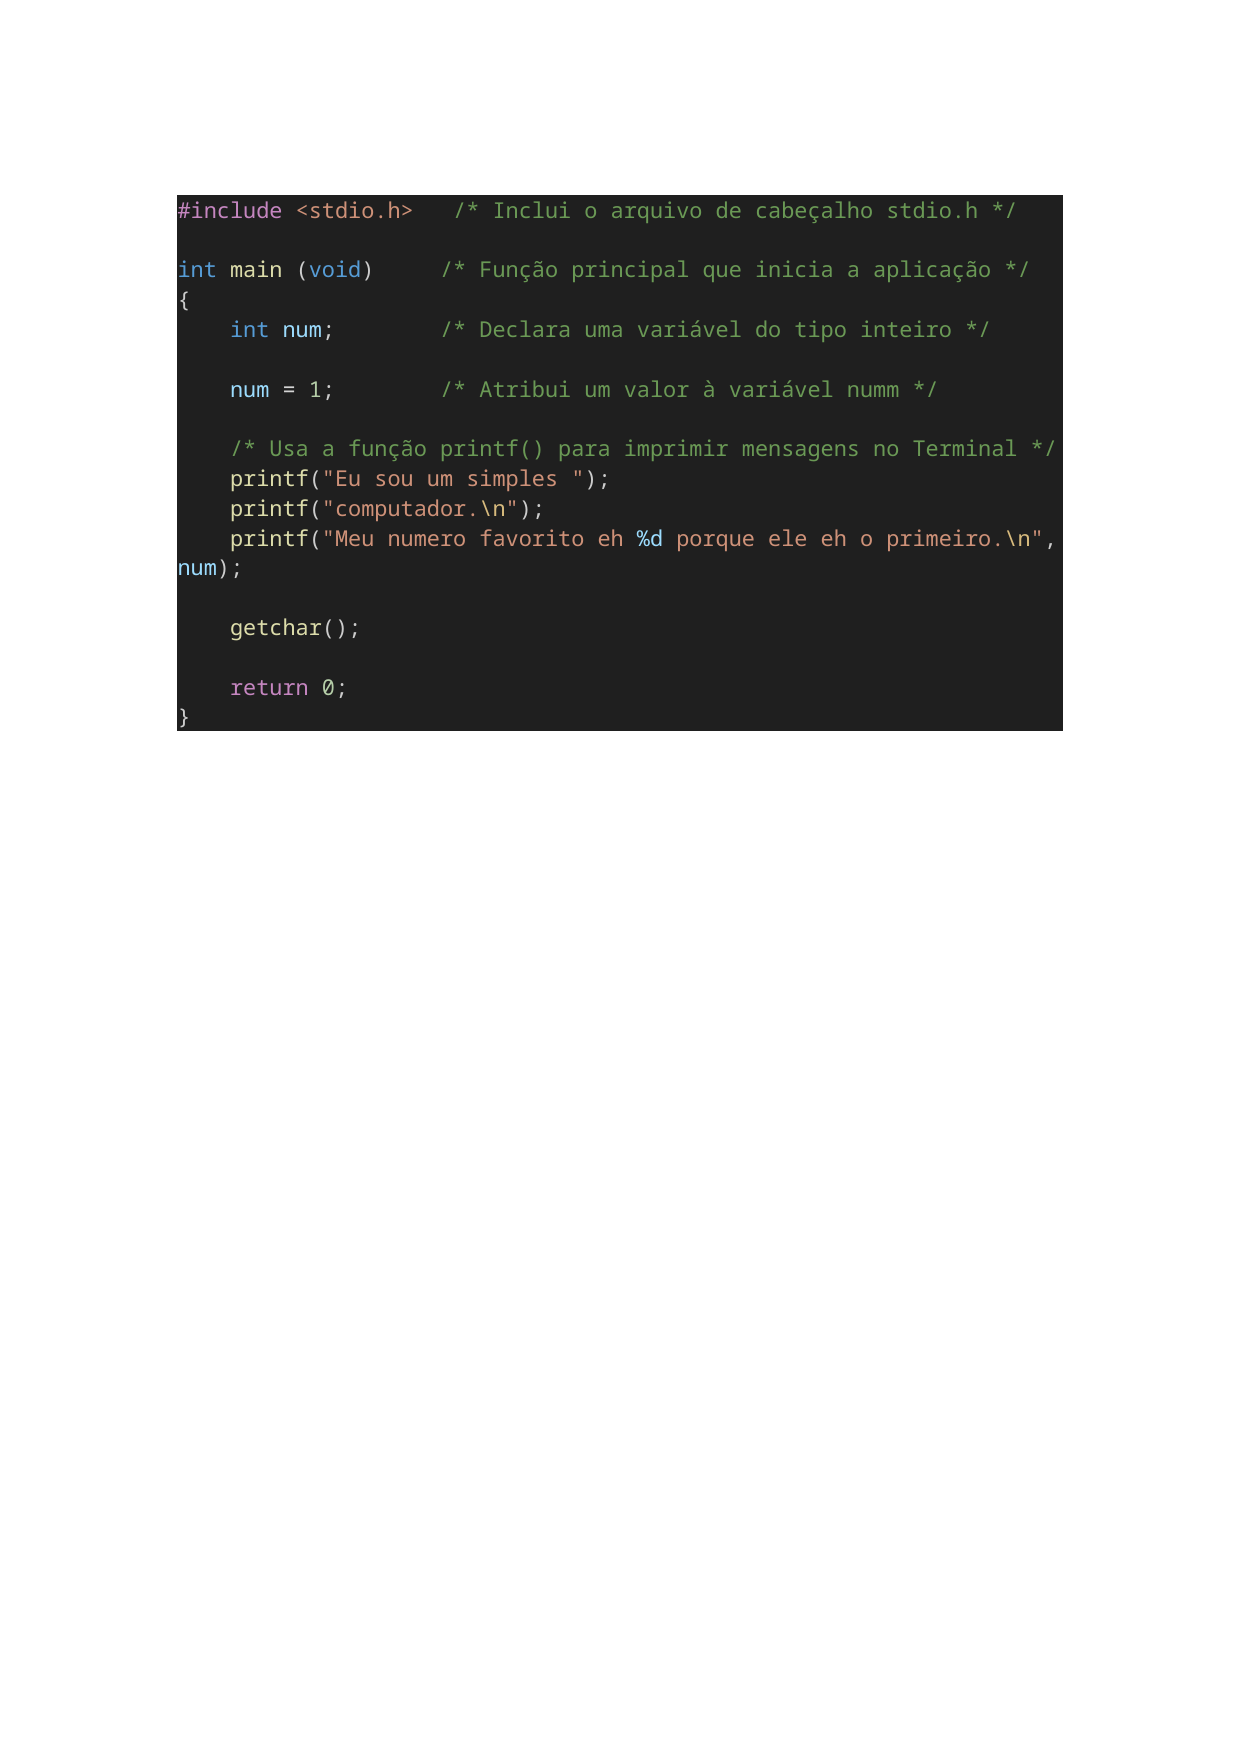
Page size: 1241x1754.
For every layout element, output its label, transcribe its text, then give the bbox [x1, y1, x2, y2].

text int main (void) /* Função principal que inicia a aplicação */ [177, 254, 1063, 284]
text num = 1; /* Atribui um valor à variável numm */ [177, 373, 1063, 403]
text { [177, 284, 1063, 314]
text printf("Eu sou um simples "); [177, 463, 1063, 493]
text int num; /* Declara uma variável do tipo inteiro */ [177, 314, 1063, 344]
text return 0; [177, 671, 1063, 701]
text printf("computador.\n"); [177, 493, 1063, 522]
text printf("Meu numero favorito eh %d porque ele eh o primeiro.\n", num); [177, 522, 1063, 582]
text } [177, 701, 1063, 731]
text /* Usa a função printf() para imprimir mensagens no Terminal */ [177, 433, 1063, 463]
text getchar(); [177, 612, 1063, 642]
text #include <stdio.h> /* Inclui o arquivo de cabeçalho stdio.h */ [177, 195, 1063, 224]
